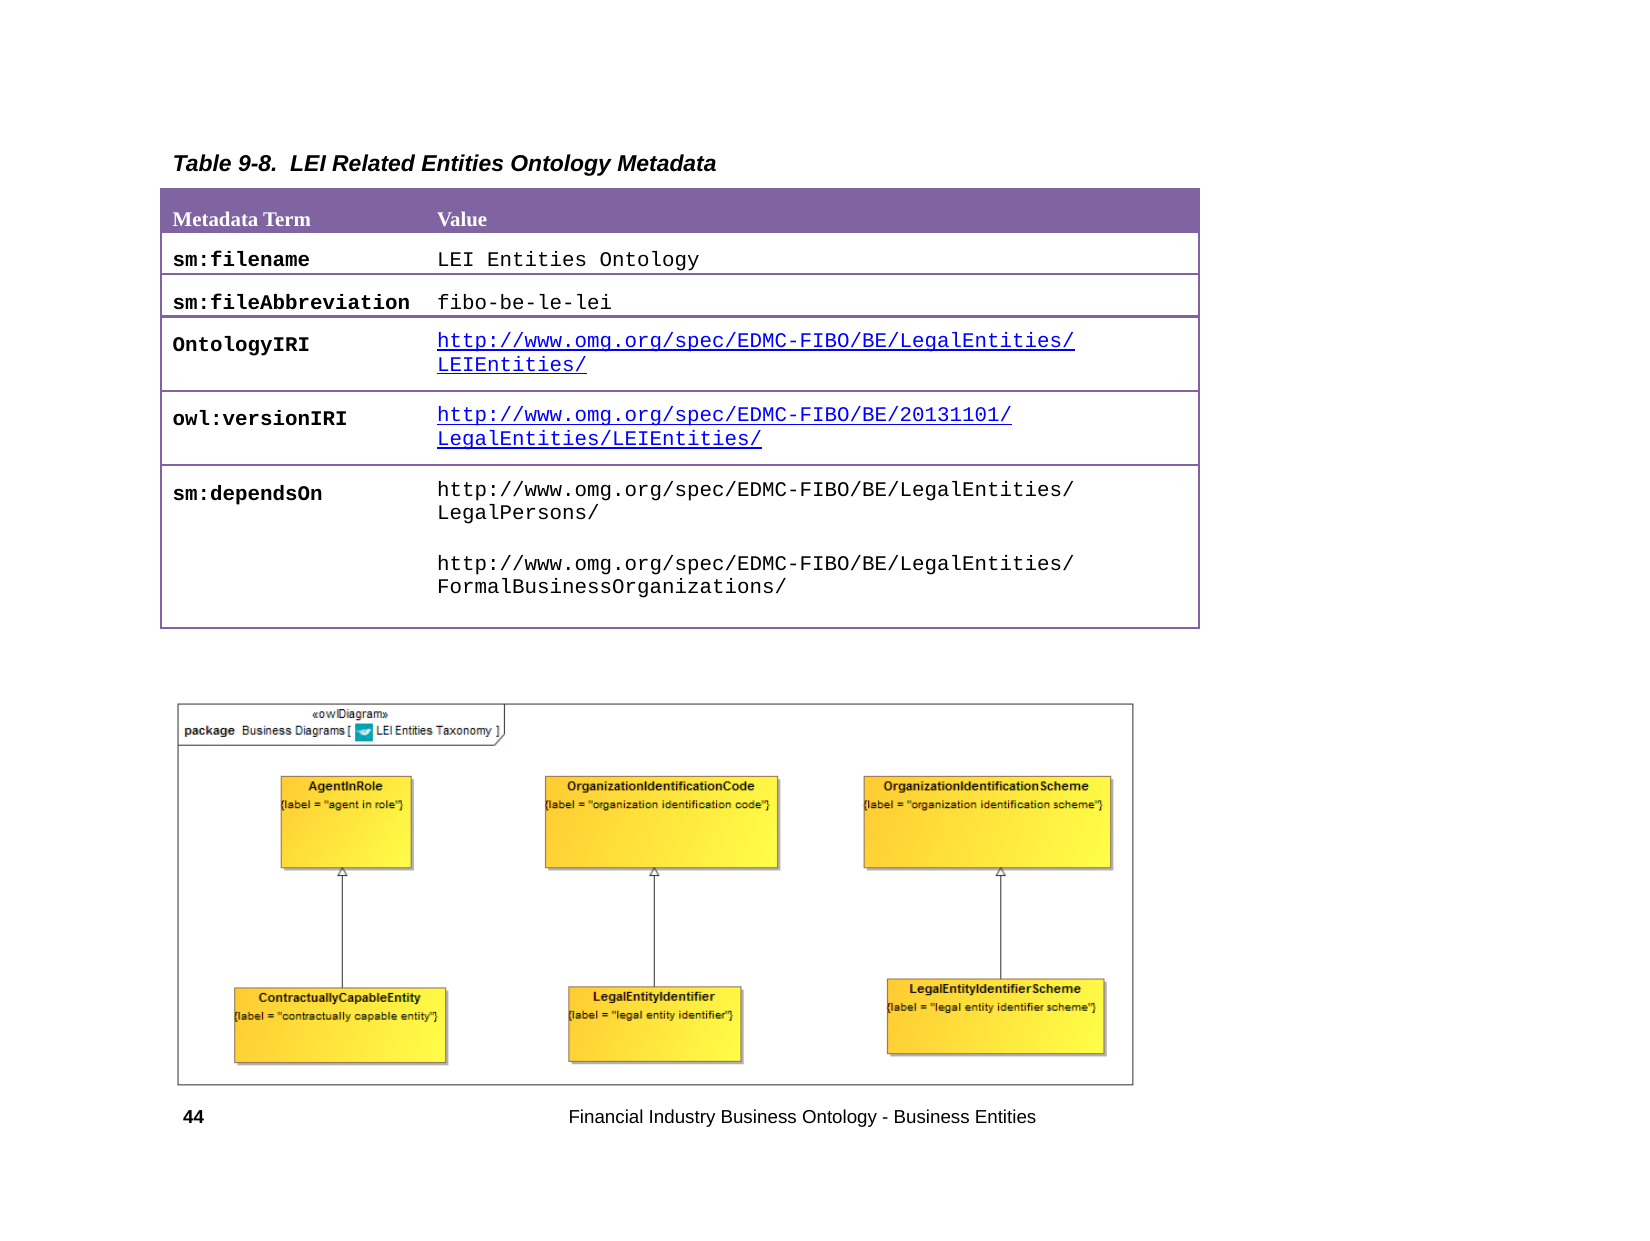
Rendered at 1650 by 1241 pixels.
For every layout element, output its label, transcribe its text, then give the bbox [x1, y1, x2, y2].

table_cell sm:dependsOn [162, 466, 426, 627]
picture [172, 698, 1148, 1101]
table_cell sm:fileAbbreviation [162, 275, 426, 315]
table_cell fibo-be-le-lei [426, 275, 1198, 315]
table_cell http://www.omg.org/spec/EDMC-FIBO/BE/20131101/LegalEntities/LEIEntities/ [426, 392, 1198, 464]
table_header Metadata Term [162, 190, 426, 231]
table_cell LEI Entities Ontology [426, 233, 1198, 273]
table_cell http://www.omg.org/spec/EDMC-FIBO/BE/LegalEntities/LEIEntities/ [426, 318, 1198, 390]
table_cell http://www.omg.org/spec/EDMC-FIBO/BE/LegalEntities/LegalPersons/ http://www.omg.org/spec/EDMC-FIBO/BE/LegalEntities/FormalBusinessOrganizations/ [426, 466, 1198, 627]
table_header Value [426, 190, 1198, 231]
table_cell owl:versionIRI [162, 392, 426, 464]
table_cell sm:filename [162, 233, 426, 273]
table_cell OntologyIRI [162, 318, 426, 390]
text Table 9-8. LEI Related Entities Ontology Metadata [172, 150, 1537, 176]
